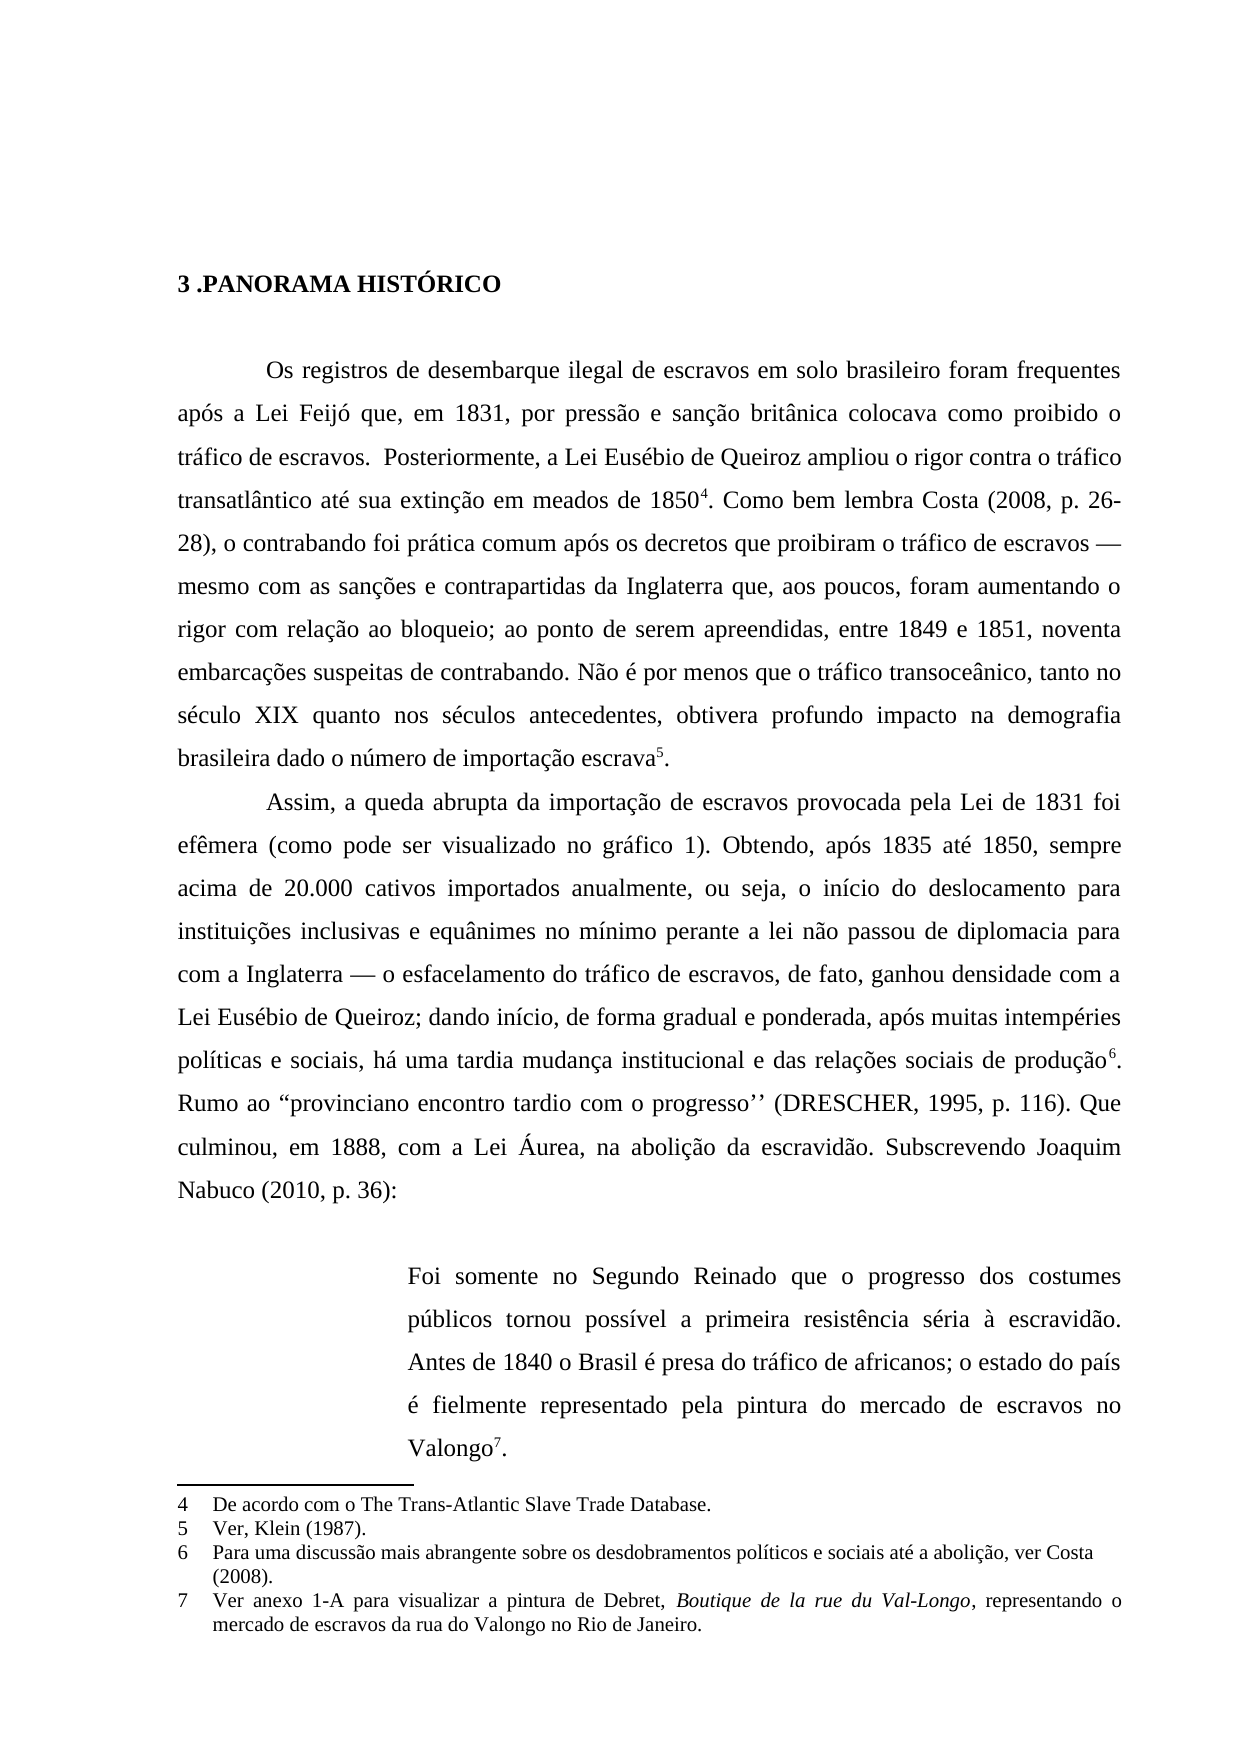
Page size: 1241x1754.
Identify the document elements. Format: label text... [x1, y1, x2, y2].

text 3 .PANORAMA HISTÓRICO [177, 269, 1122, 298]
text Assim, a queda abrupta da importação de escravos provocada pela Lei de 1831 foi efêmera (como pode ser visualizado no gráfico 1). Obtendo, após 1835 até 1850, sempre acima de 20.000 cativos importados anualmente, ou seja, o início do deslocamento para instituições inclusivas e equânimes no mínimo perante a lei não passou de diplomacia para com a Inglaterra — o esfacelamento do tráfico de escravos, de fato, ganhou densidade com a Lei Eusébio de Queiroz; dando início, de forma gradual e ponderada, após muitas intempéries políticas e sociais, há uma tardia mudança institucional e das relações sociais de produção. Rumo ao “provinciano encontro tardio com o progresso’’ (DRESCHER, 1995, p. 116). Que culminou, em 1888, com a Lei Áurea, na abolição da escravidão. Subscrevendo Joaquim Nabuco (2010, p. 36): [177, 787, 1122, 1203]
text Os registros de desembarque ilegal de escravos em solo brasileiro foram frequentes após a Lei Feijó que, em 1831, por pressão e sanção britânica colocava como proibido o tráfico de escravos. Posteriormente, a Lei Eusébio de Queiroz ampliou o rigor contra o tráfico transatlântico até sua extinção em meados de 1850. Como bem lembra Costa (2008, p. 26-28), o contrabando foi prática comum após os decretos que proibiram o tráfico de escravos — mesmo com as sanções e contrapartidas da Inglaterra que, aos poucos, foram aumentando o rigor com relação ao bloqueio; ao ponto de serem apreendidas, entre 1849 e 1851, noventa embarcações suspeitas de contrabando. Não é por menos que o tráfico transoceânico, tanto no século XIX quanto nos séculos antecedentes, obtivera profundo impacto na demografia brasileira dado o número de importação escrava. [177, 355, 1122, 700]
text Foi somente no Segundo Reinado que o progresso dos costumes públicos tornou possível a primeira resistência séria à escravidão. Antes de 1840 o Brasil é presa do tráfico de africanos; o estado do país é fielmente representado pela pintura do mercado de escravos no Valongo. [407, 1261, 1122, 1462]
